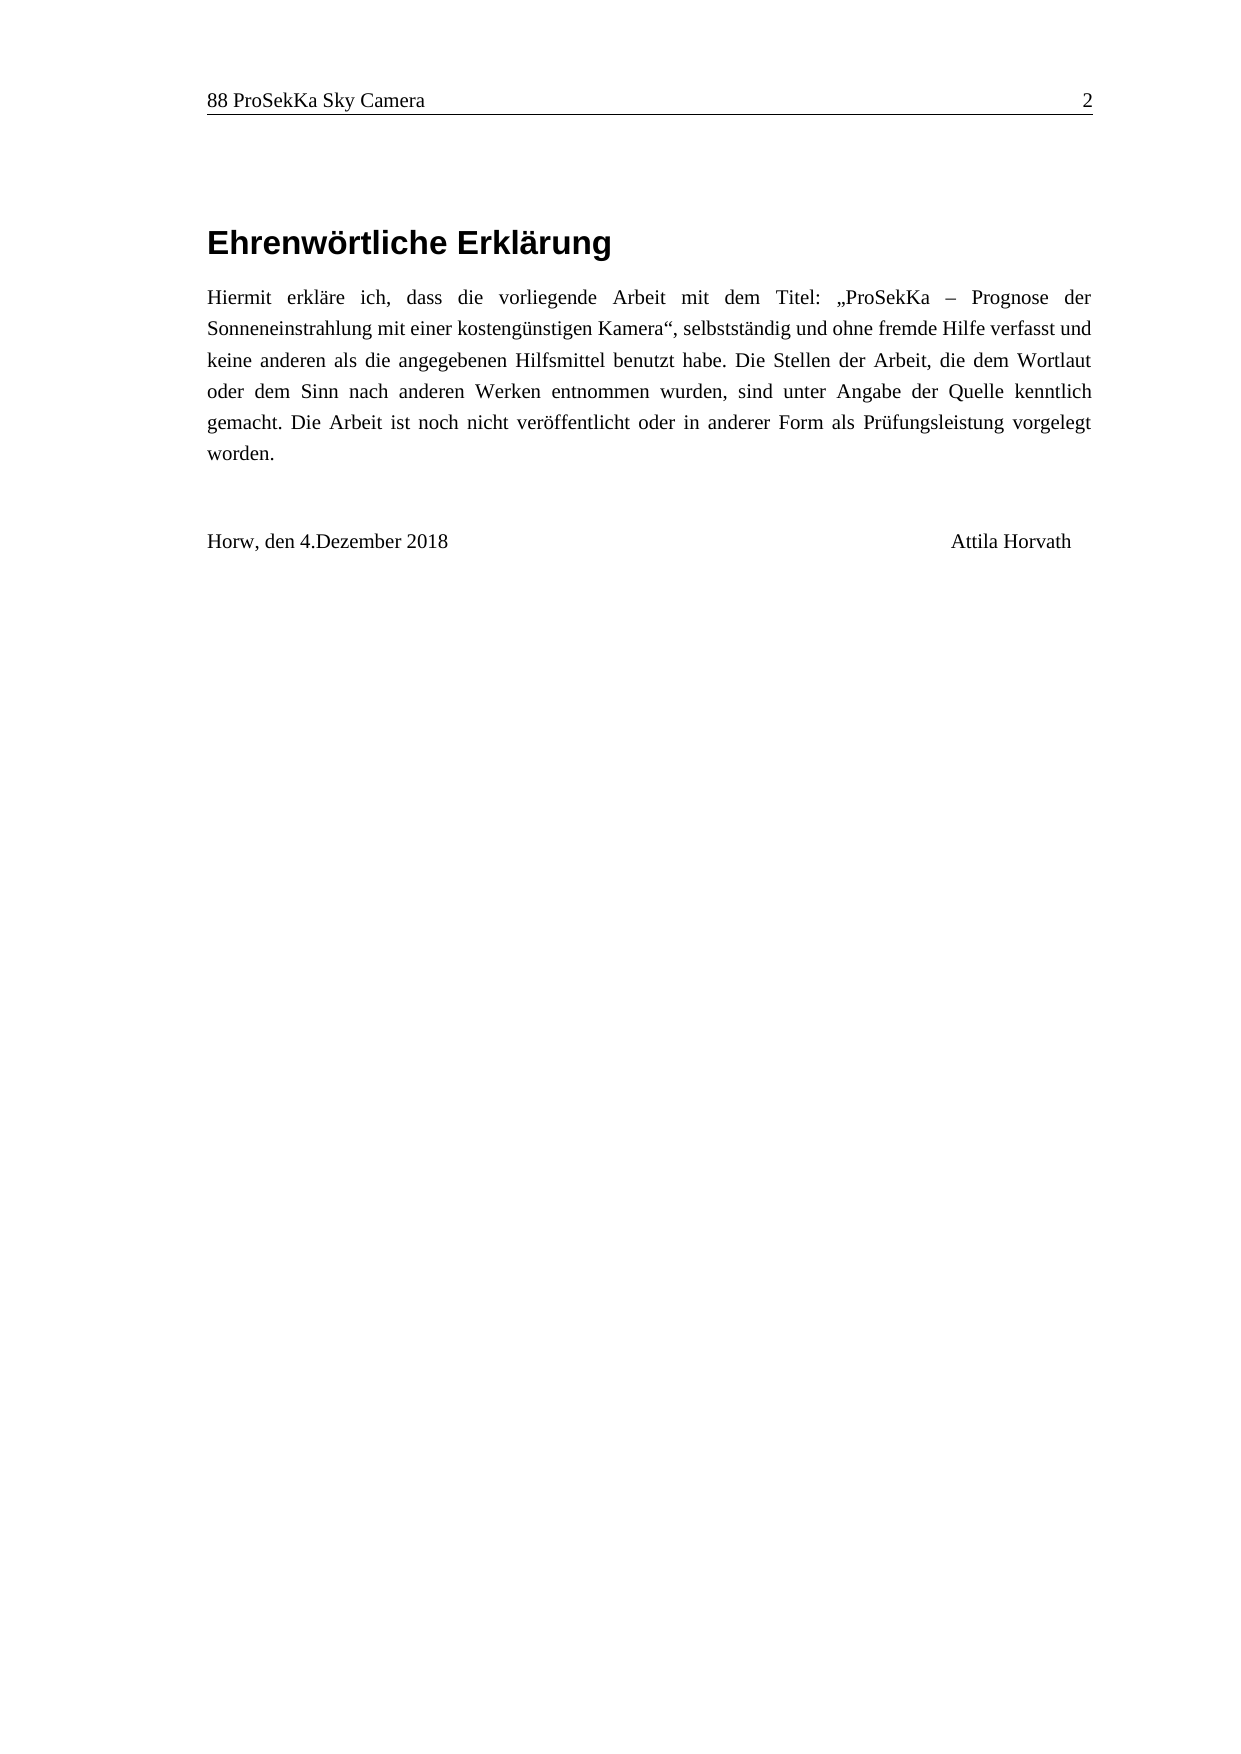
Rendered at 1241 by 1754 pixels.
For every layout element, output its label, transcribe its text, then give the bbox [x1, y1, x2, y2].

text Horw, den 4.Dezember 2018 Attila Horvath [207, 529, 1093, 553]
subtitle Ehrenwörtliche Erklärung [207, 223, 1093, 261]
text Hiermit erkläre ich, dass die vorliegende Arbeit mit dem Titel: „ProSekKa – Prognose der Sonneneinstrahlung mit einer kostengünstigen Kamera“, selbstständig und ohne fremde Hilfe verfasst und keine anderen als die angegebenen Hilfsmittel benutzt habe. Die Stellen der Arbeit, die dem Wortlaut oder dem Sinn nach anderen Werken entnommen wurden, sind unter Angabe der Quelle kenntlich gemacht. Die Arbeit ist noch nicht veröffentlicht oder in anderer Form als Prüfungsleistung vorgelegt worden. [207, 285, 1093, 465]
